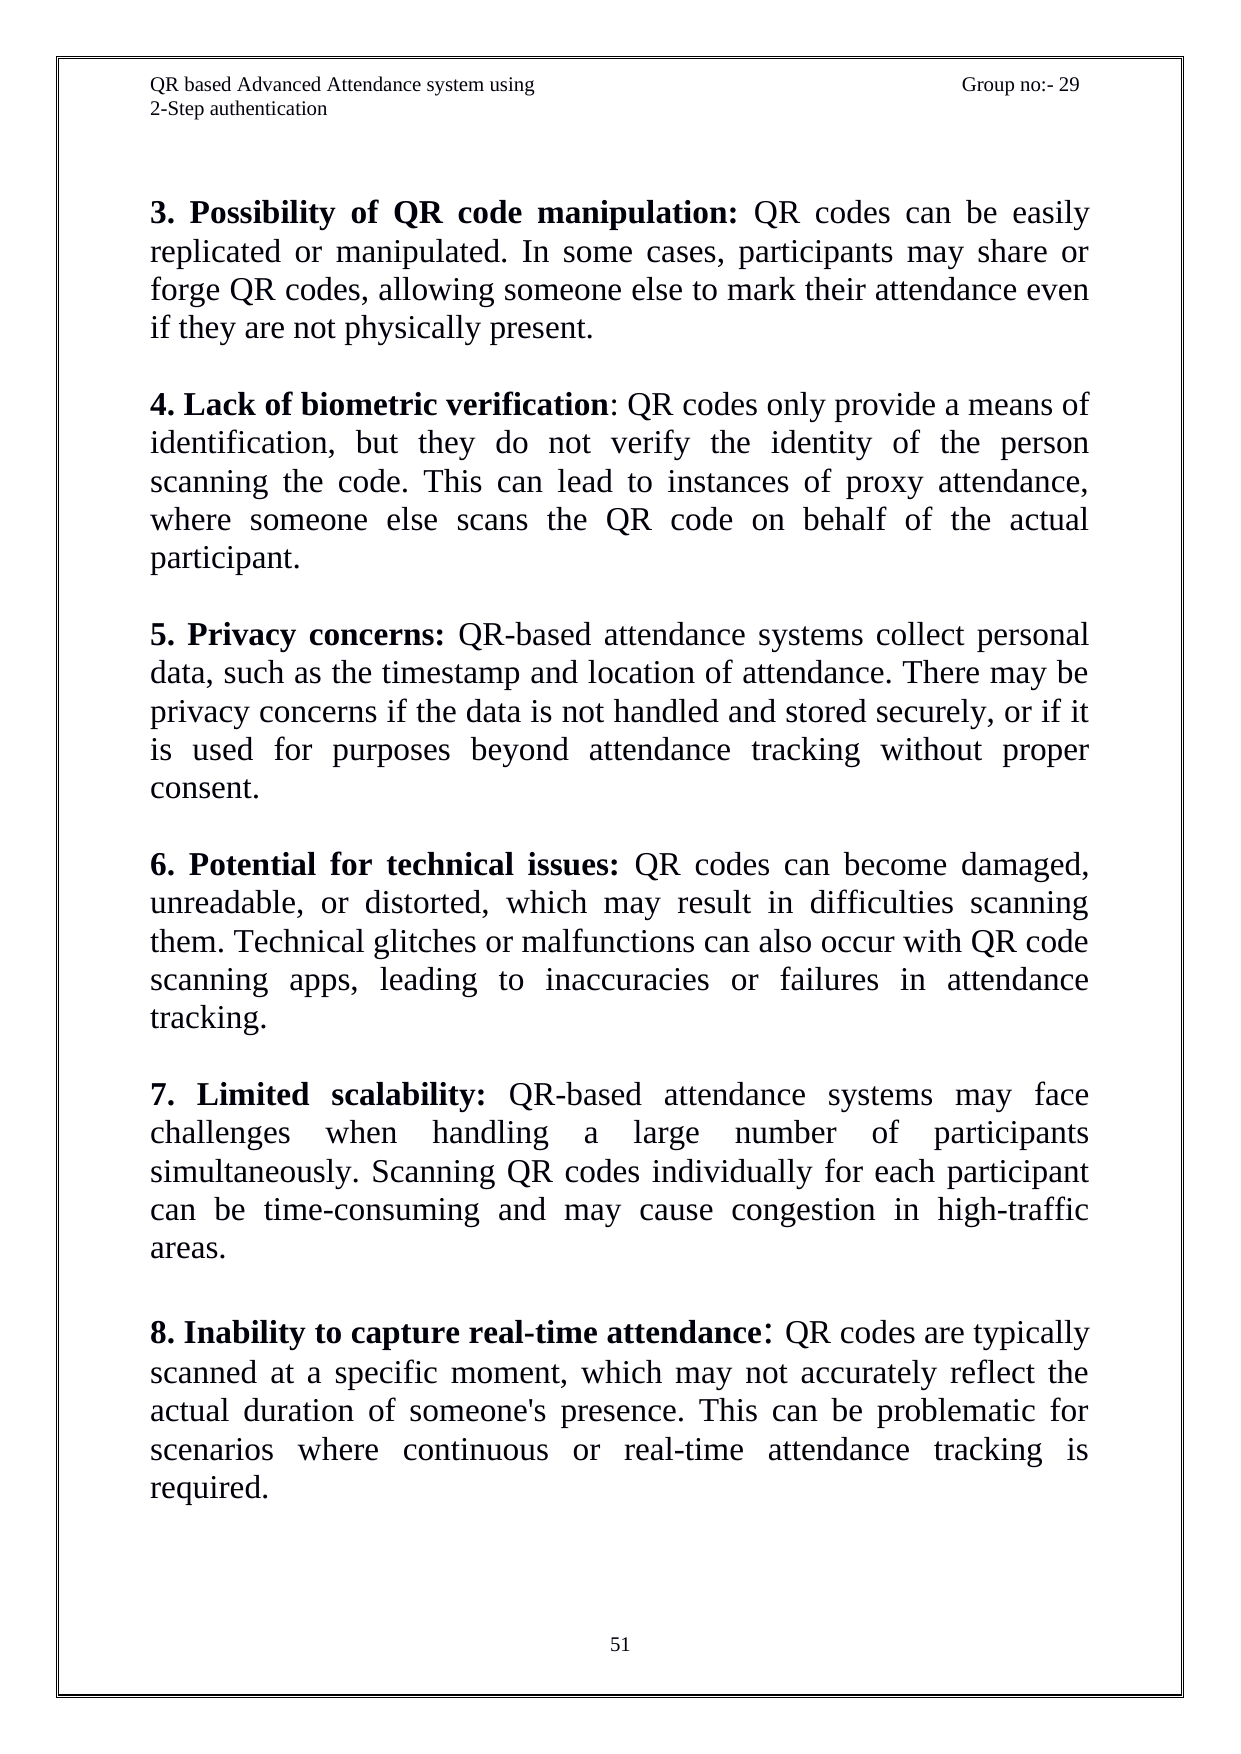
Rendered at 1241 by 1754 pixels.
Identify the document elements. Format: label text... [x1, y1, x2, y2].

text 5. Privacy concerns: QR-based attendance systems collect personal data, such as the timestamp and location of attendance. There may be privacy concerns if the data is not handled and stored securely, or if it is used for purposes beyond attendance tracking without proper consent. [150, 614, 1090, 806]
text 3. Possibility of QR code manipulation: QR codes can be easily replicated or manipulated. In some cases, participants may share or forge QR codes, allowing someone else to mark their attendance even if they are not physically present. [150, 192, 1090, 346]
text 8. Inability to capture real-time attendance: QR codes are typically scanned at a specific moment, which may not accurately reflect the actual duration of someone's presence. This can be problematic for scenarios where continuous or real-time attendance tracking is required. [150, 1304, 1090, 1505]
text 6. Potential for technical issues: QR codes can become damaged, unreadable, or distorted, which may result in difficulties scanning them. Technical glitches or malfunctions can also occur with QR code scanning apps, leading to inaccuracies or failures in attendance tracking. [150, 844, 1090, 1036]
text 4. Lack of biometric verification: QR codes only provide a means of identification, but they do not verify the identity of the person scanning the code. This can lead to instances of proxy attendance, where someone else scans the QR code on behalf of the actual participant. [150, 384, 1090, 576]
text 7. Limited scalability: QR-based attendance systems may face challenges when handling a large number of participants simultaneously. Scanning QR codes individually for each participant can be time-consuming and may cause congestion in high-traffic areas. [150, 1074, 1090, 1266]
